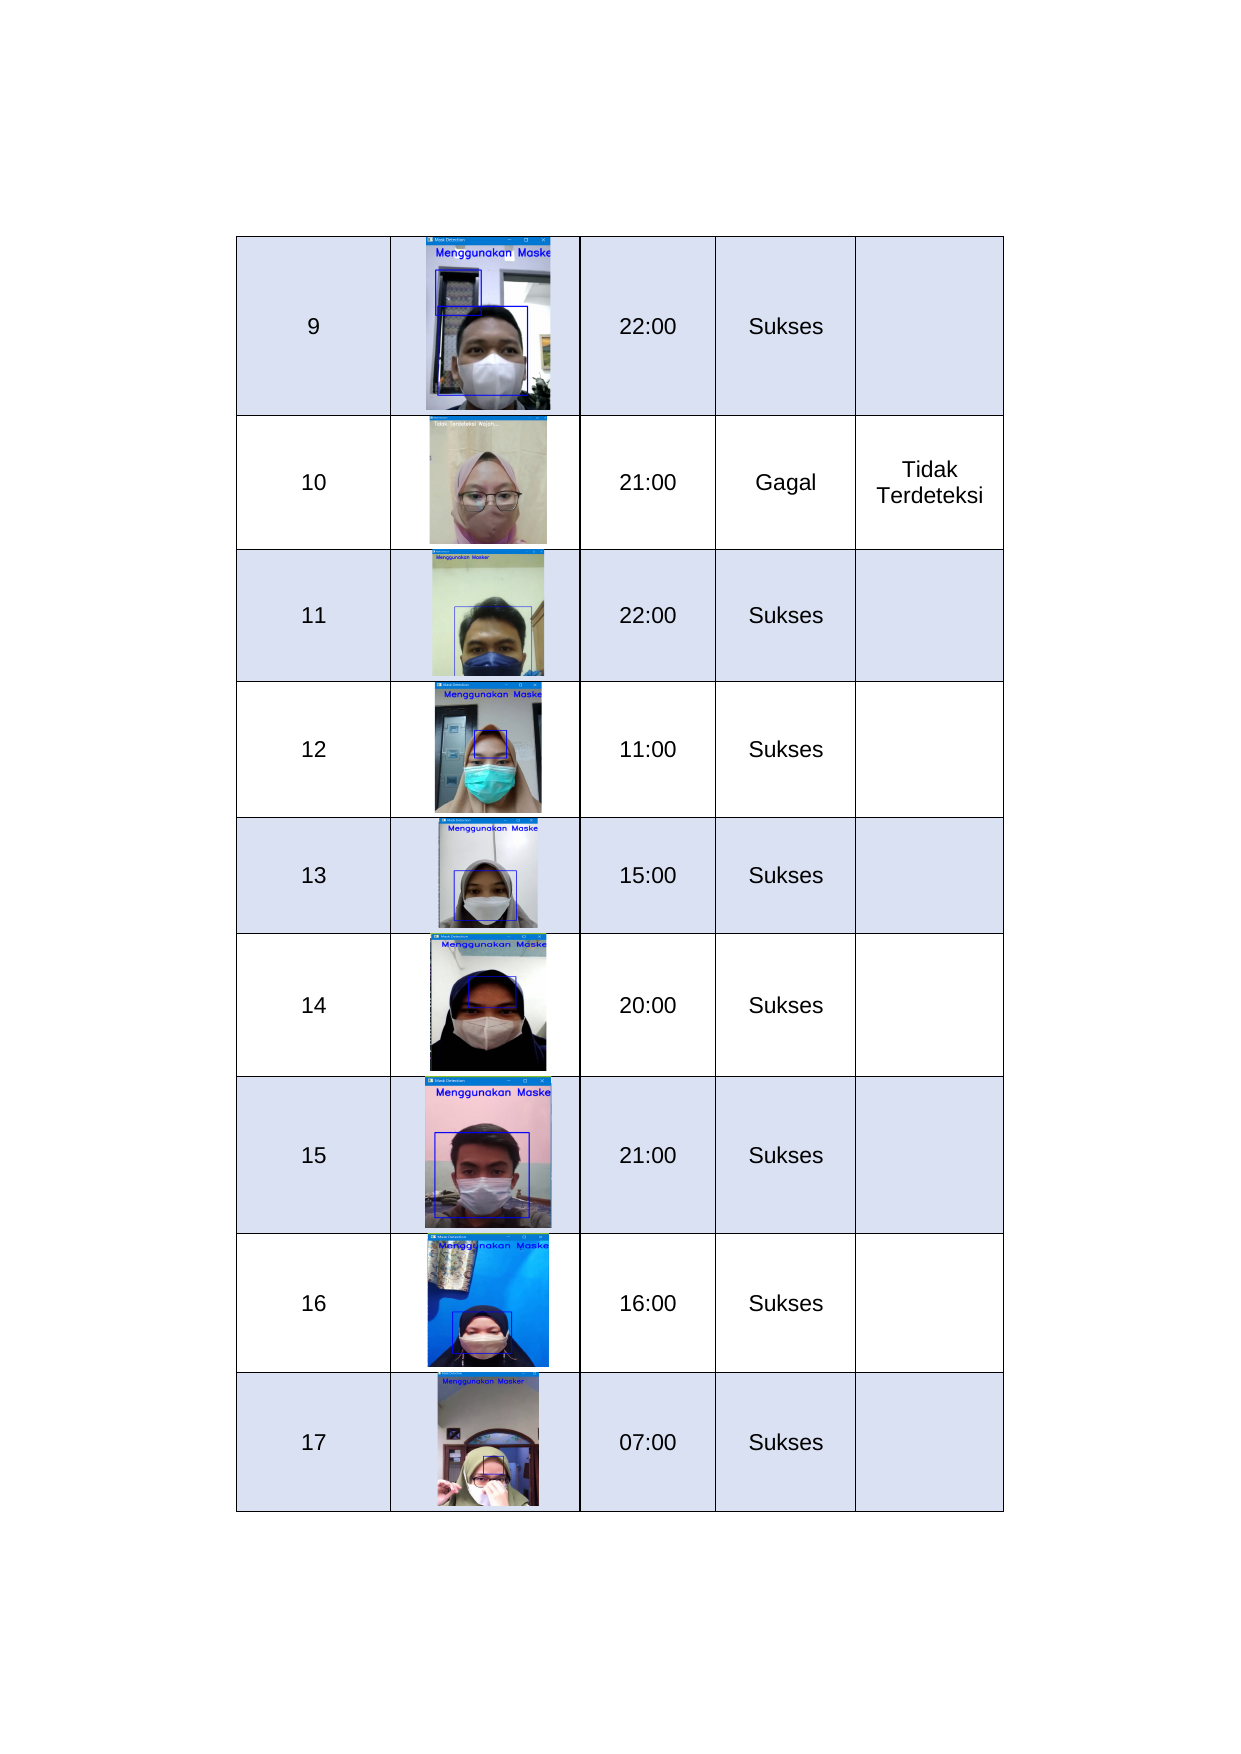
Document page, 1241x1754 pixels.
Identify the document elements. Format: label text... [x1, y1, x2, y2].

table_cell Sukses [716, 237, 855, 415]
picture [429, 416, 547, 544]
table_cell 22:00 [581, 550, 715, 681]
table_cell Sukses [716, 934, 855, 1076]
table_cell Sukses [716, 682, 855, 817]
table_cell [391, 237, 579, 415]
picture [425, 1076, 552, 1228]
table_cell [391, 1234, 579, 1372]
table_cell [856, 682, 1003, 817]
table_cell 07:00 [581, 1373, 715, 1511]
table_cell [391, 550, 579, 681]
table_cell [391, 682, 579, 817]
picture [437, 1372, 539, 1506]
picture [426, 237, 551, 410]
table_cell 16:00 [581, 1234, 715, 1372]
table_cell Sukses [716, 1373, 855, 1511]
table_cell Sukses [716, 550, 855, 681]
table_cell 11:00 [581, 682, 715, 817]
table_cell [391, 934, 579, 1076]
table_cell [391, 1077, 579, 1233]
table_cell Sukses [716, 818, 855, 933]
table_cell 9 [237, 237, 390, 415]
table_cell 15 [237, 1077, 390, 1233]
table_cell 17 [237, 1373, 390, 1511]
table_cell 11 [237, 550, 390, 681]
table_cell [856, 818, 1003, 933]
picture [427, 1233, 549, 1367]
table_cell Gagal [716, 416, 855, 549]
table_cell Sukses [716, 1234, 855, 1372]
table_cell 12 [237, 682, 390, 817]
table_cell [391, 416, 579, 549]
table_cell Sukses [716, 1077, 855, 1233]
table_cell [856, 237, 1003, 415]
table_cell 22:00 [581, 237, 715, 415]
table_cell 16 [237, 1234, 390, 1372]
table_cell [856, 1234, 1003, 1372]
table_cell [856, 1373, 1003, 1511]
table_cell [391, 1373, 579, 1511]
table_cell [856, 1077, 1003, 1233]
table_cell [391, 818, 579, 933]
table_cell 21:00 [581, 416, 715, 549]
table_cell Tidak Terdeteksi [856, 416, 1003, 549]
picture [434, 682, 542, 813]
picture [438, 818, 538, 928]
table_cell 20:00 [581, 934, 715, 1076]
table_cell [856, 934, 1003, 1076]
table_cell [856, 550, 1003, 681]
picture [430, 933, 547, 1071]
table_cell 13 [237, 818, 390, 933]
table_cell 10 [237, 416, 390, 549]
table_cell 14 [237, 934, 390, 1076]
table_cell 21:00 [581, 1077, 715, 1233]
table_cell 15:00 [581, 818, 715, 933]
picture [432, 549, 545, 676]
